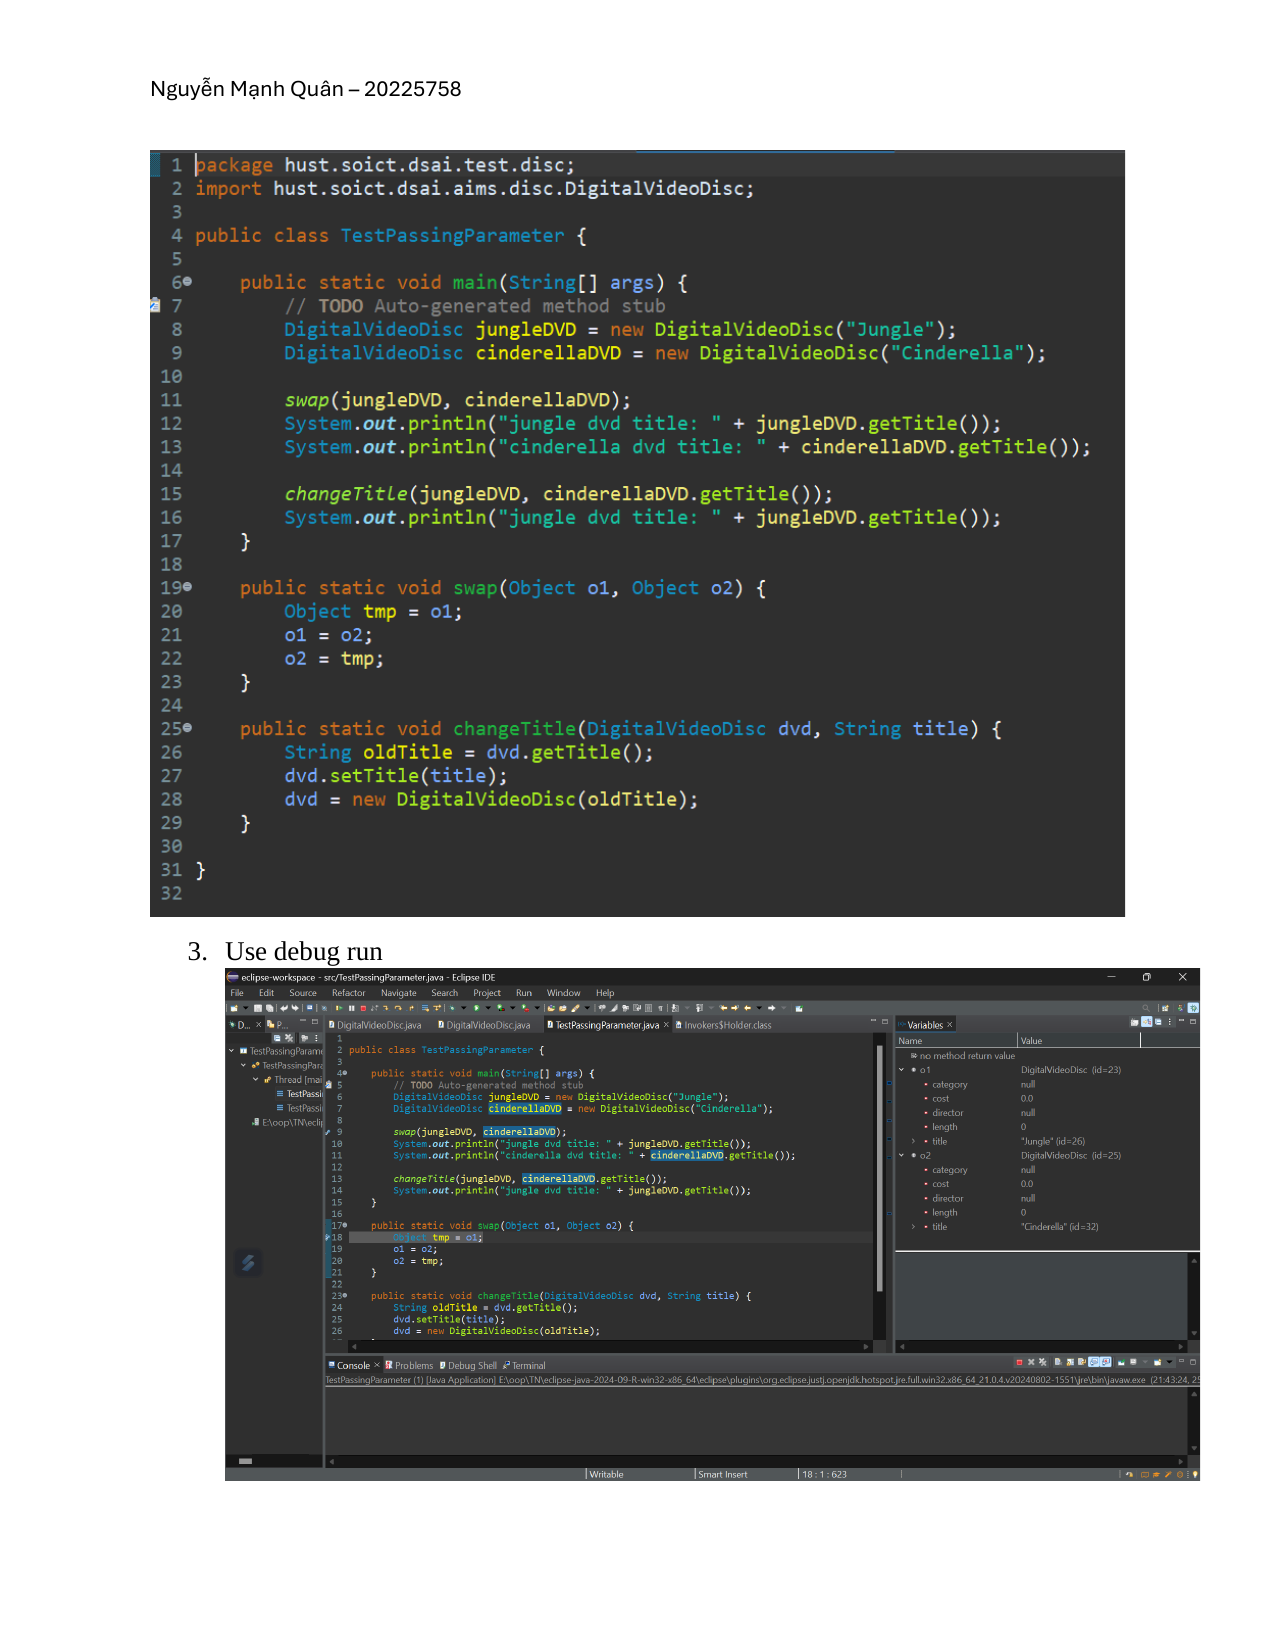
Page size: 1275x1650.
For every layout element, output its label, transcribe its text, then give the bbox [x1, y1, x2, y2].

picture [225, 968, 1200, 1481]
picture [150, 150, 1125, 917]
list Use debug run [187, 935, 1125, 966]
